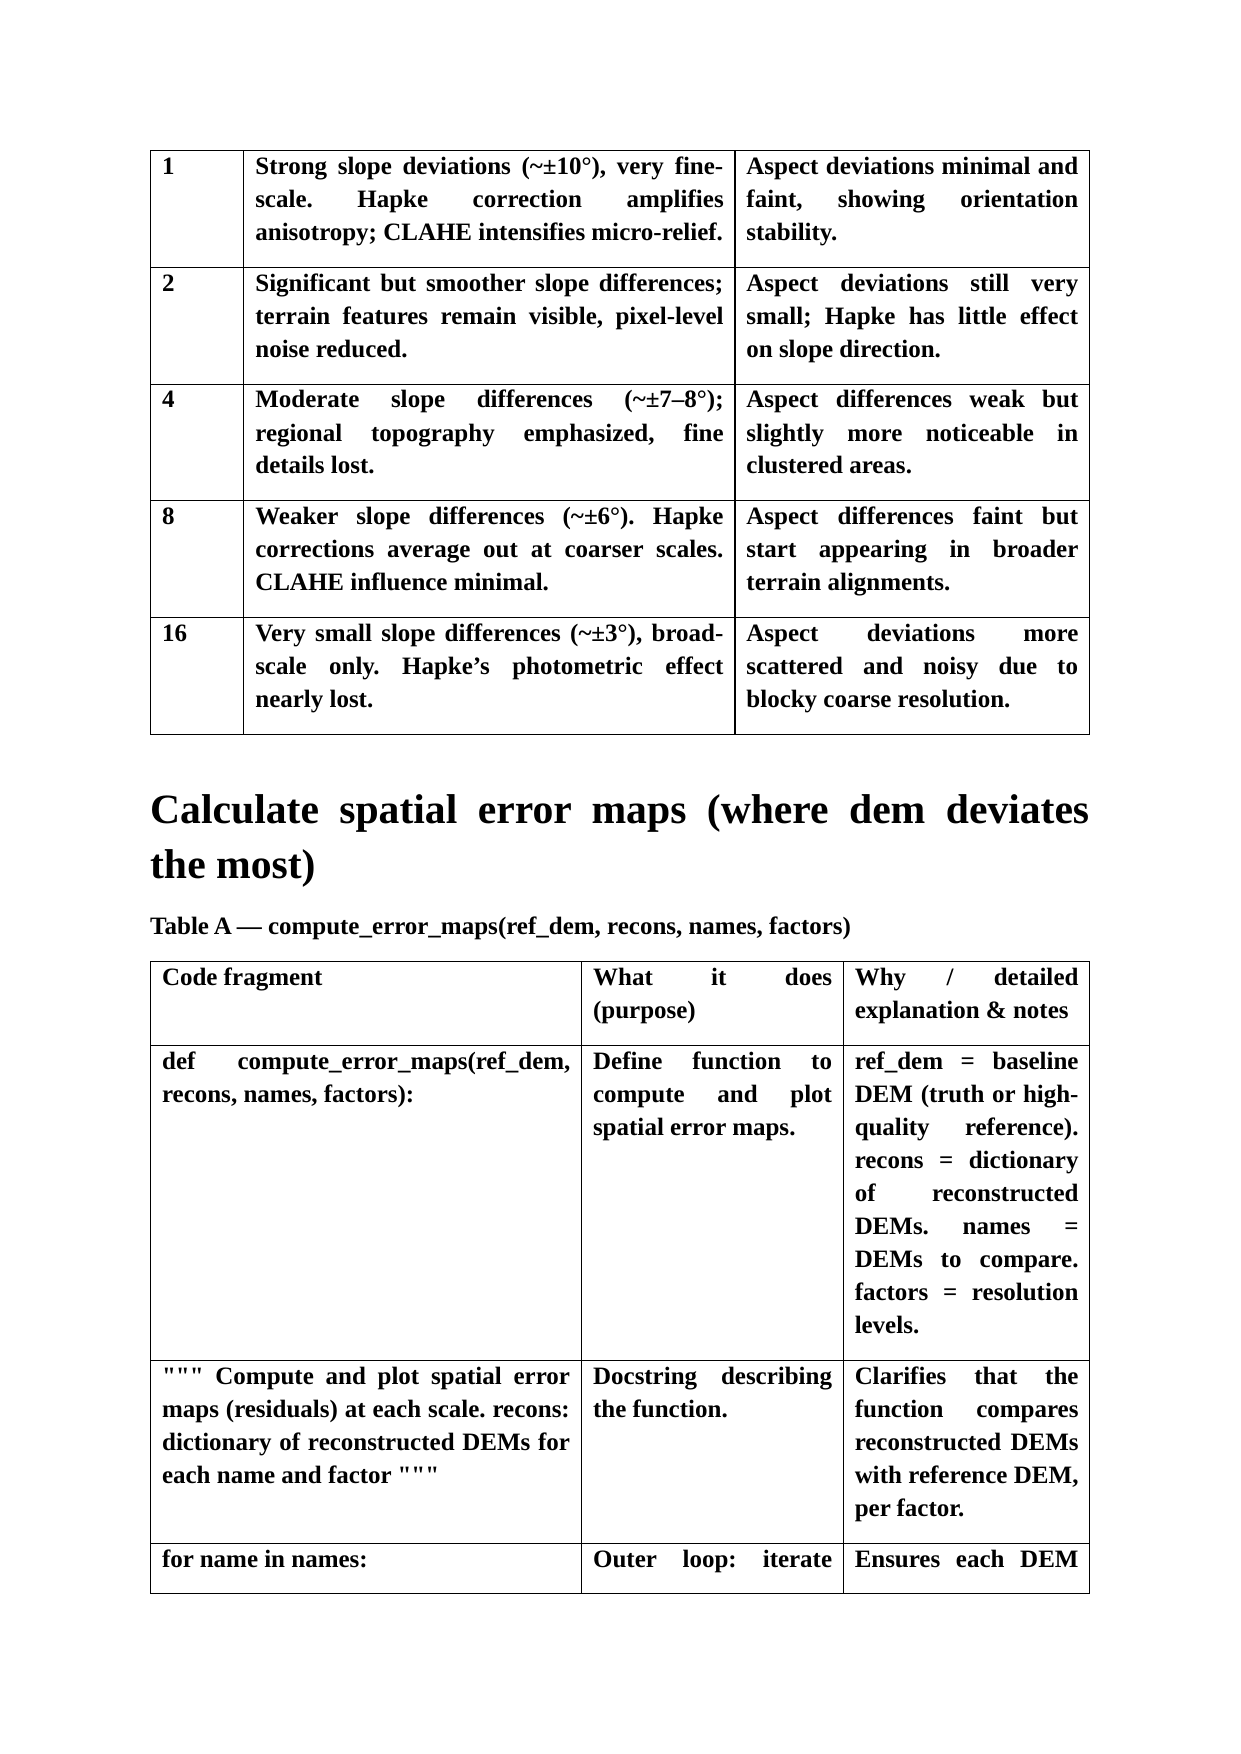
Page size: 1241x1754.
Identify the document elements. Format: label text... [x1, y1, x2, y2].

table_cell Aspect differences weak but slightly more noticeable in clustered areas. [736, 385, 1089, 500]
table_header Code fragment [151, 962, 581, 1045]
table_cell def compute_error_maps(ref_dem, recons, names, factors): [151, 1046, 581, 1360]
table_cell 1 [151, 151, 243, 267]
table_cell Define function to compute and plot spatial error maps. [582, 1046, 843, 1360]
table_cell Aspect deviations more scattered and noisy due to blocky coarse resolution. [736, 618, 1089, 734]
table_cell """ Compute and plot spatial error maps (residuals) at each scale. recons: dictionary of reconstructed DEMs for each name and factor """ [151, 1361, 581, 1543]
table_cell for name in names: [151, 1544, 581, 1593]
table_cell ref_dem = baseline DEM (truth or high-quality reference). recons = dictionary of reconstructed DEMs. names = DEMs to compare. factors = resolution levels. [844, 1046, 1089, 1360]
table_header What it does (purpose) [582, 962, 843, 1045]
text Calculate spatial error maps (where dem deviates the most) [150, 784, 1090, 888]
table_cell 8 [151, 501, 243, 617]
table_cell 16 [151, 618, 243, 734]
table_cell Aspect deviations still very small; Hapke has little effect on slope direction. [736, 268, 1089, 383]
table_cell 4 [151, 385, 243, 500]
table_cell Weaker slope differences (~±6°). Hapke corrections average out at coarser scales. CLAHE influence minimal. [244, 501, 734, 617]
table_cell Aspect deviations minimal and faint, showing orientation stability. [736, 151, 1089, 267]
table_cell Significant but smoother slope differences; terrain features remain visible, pixel-level noise reduced. [244, 268, 734, 383]
text Table A — compute_error_maps(ref_dem, recons, names, factors) [150, 911, 1090, 940]
table_cell Strong slope deviations (~±10°), very fine-scale. Hapke correction amplifies anisotropy; CLAHE intensifies micro-relief. [244, 151, 734, 267]
table_cell Very small slope differences (~±3°), broad-scale only. Hapke’s photometric effect nearly lost. [244, 618, 734, 734]
table_cell Aspect differences faint but start appearing in broader terrain alignments. [736, 501, 1089, 617]
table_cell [582, 1544, 843, 1593]
table_cell Docstring describing the function. [582, 1361, 843, 1543]
table_cell Moderate slope differences (~±7–8°); regional topography emphasized, fine details lost. [244, 385, 734, 500]
table_cell Clarifies that the function compares reconstructed DEMs with reference DEM, per factor. [844, 1361, 1089, 1543]
table_cell 2 [151, 268, 243, 383]
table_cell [844, 1544, 1089, 1593]
table_header Why / detailed explanation & notes [844, 962, 1089, 1045]
